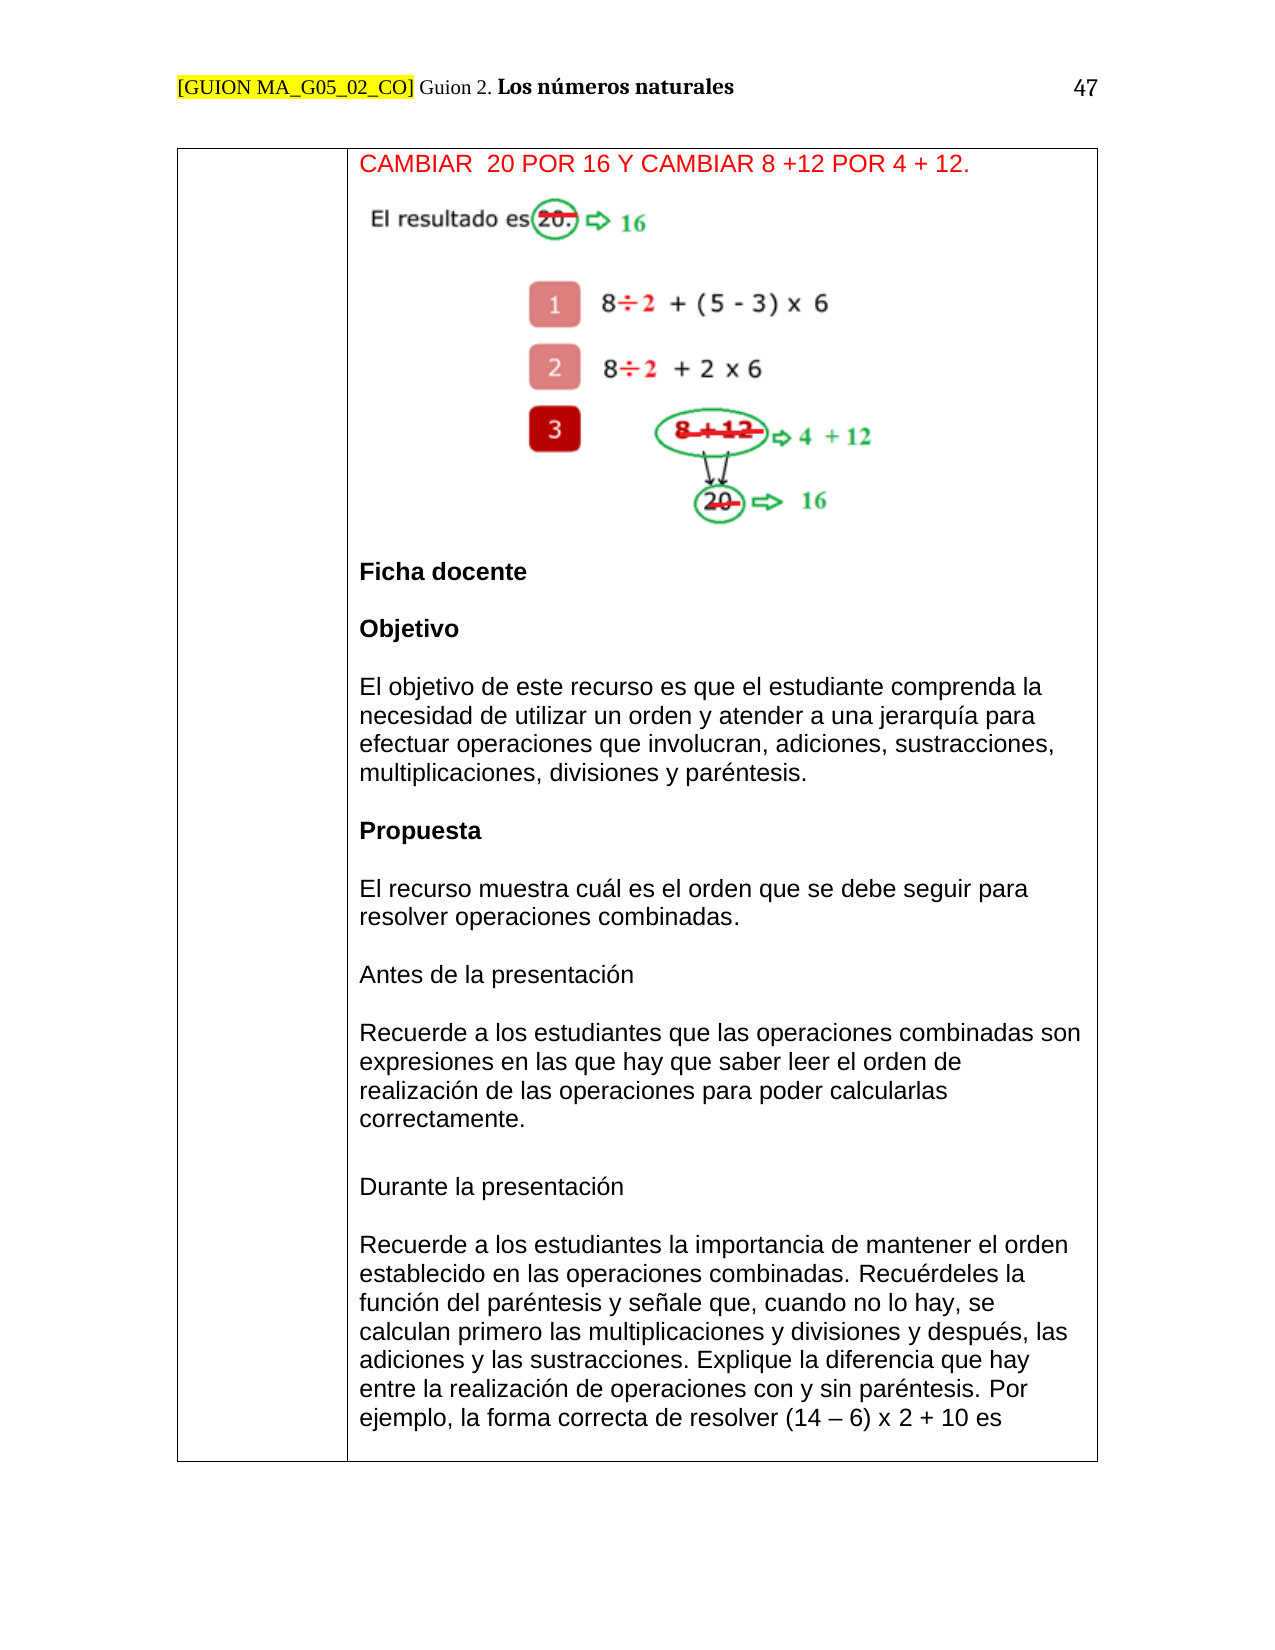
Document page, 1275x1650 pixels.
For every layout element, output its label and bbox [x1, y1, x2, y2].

table_cell [348, 149, 1097, 1461]
table_cell [178, 149, 347, 1461]
picture [359, 177, 900, 528]
